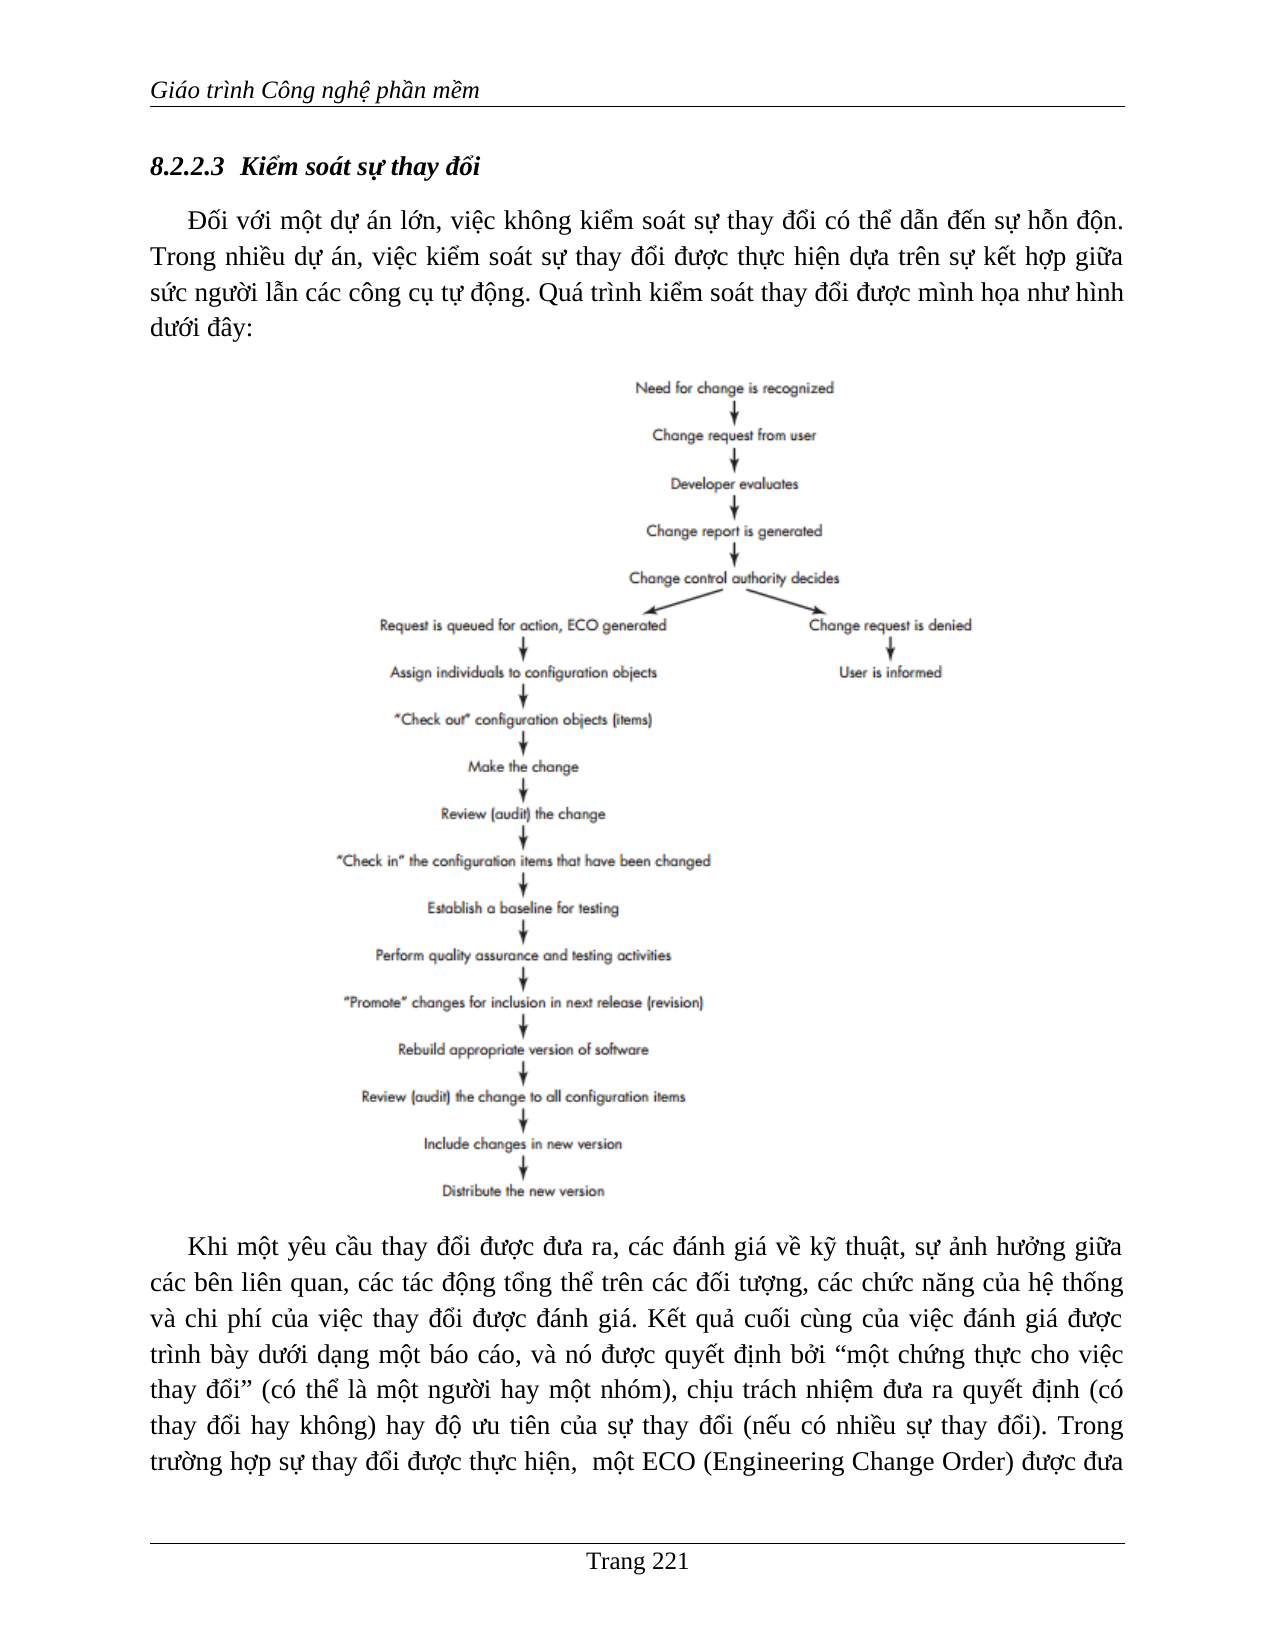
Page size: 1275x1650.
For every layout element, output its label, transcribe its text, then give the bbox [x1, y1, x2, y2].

text Đối với một dự án lớn, việc không kiểm soát sự thay đổi có thể dẫn đến sự hỗn độn. Trong nhiều dự án, việc kiểm soát sự thay đổi được thực hiện dựa trên sự kết hợp giữa sức người lẫn các công cụ tự động. Quá trình kiểm soát thay đổi được mình họa như hình dưới đây: [150, 204, 1125, 343]
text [150, 1231, 1125, 1476]
subtitle Kiểm soát sự thay đổi [150, 150, 1125, 181]
